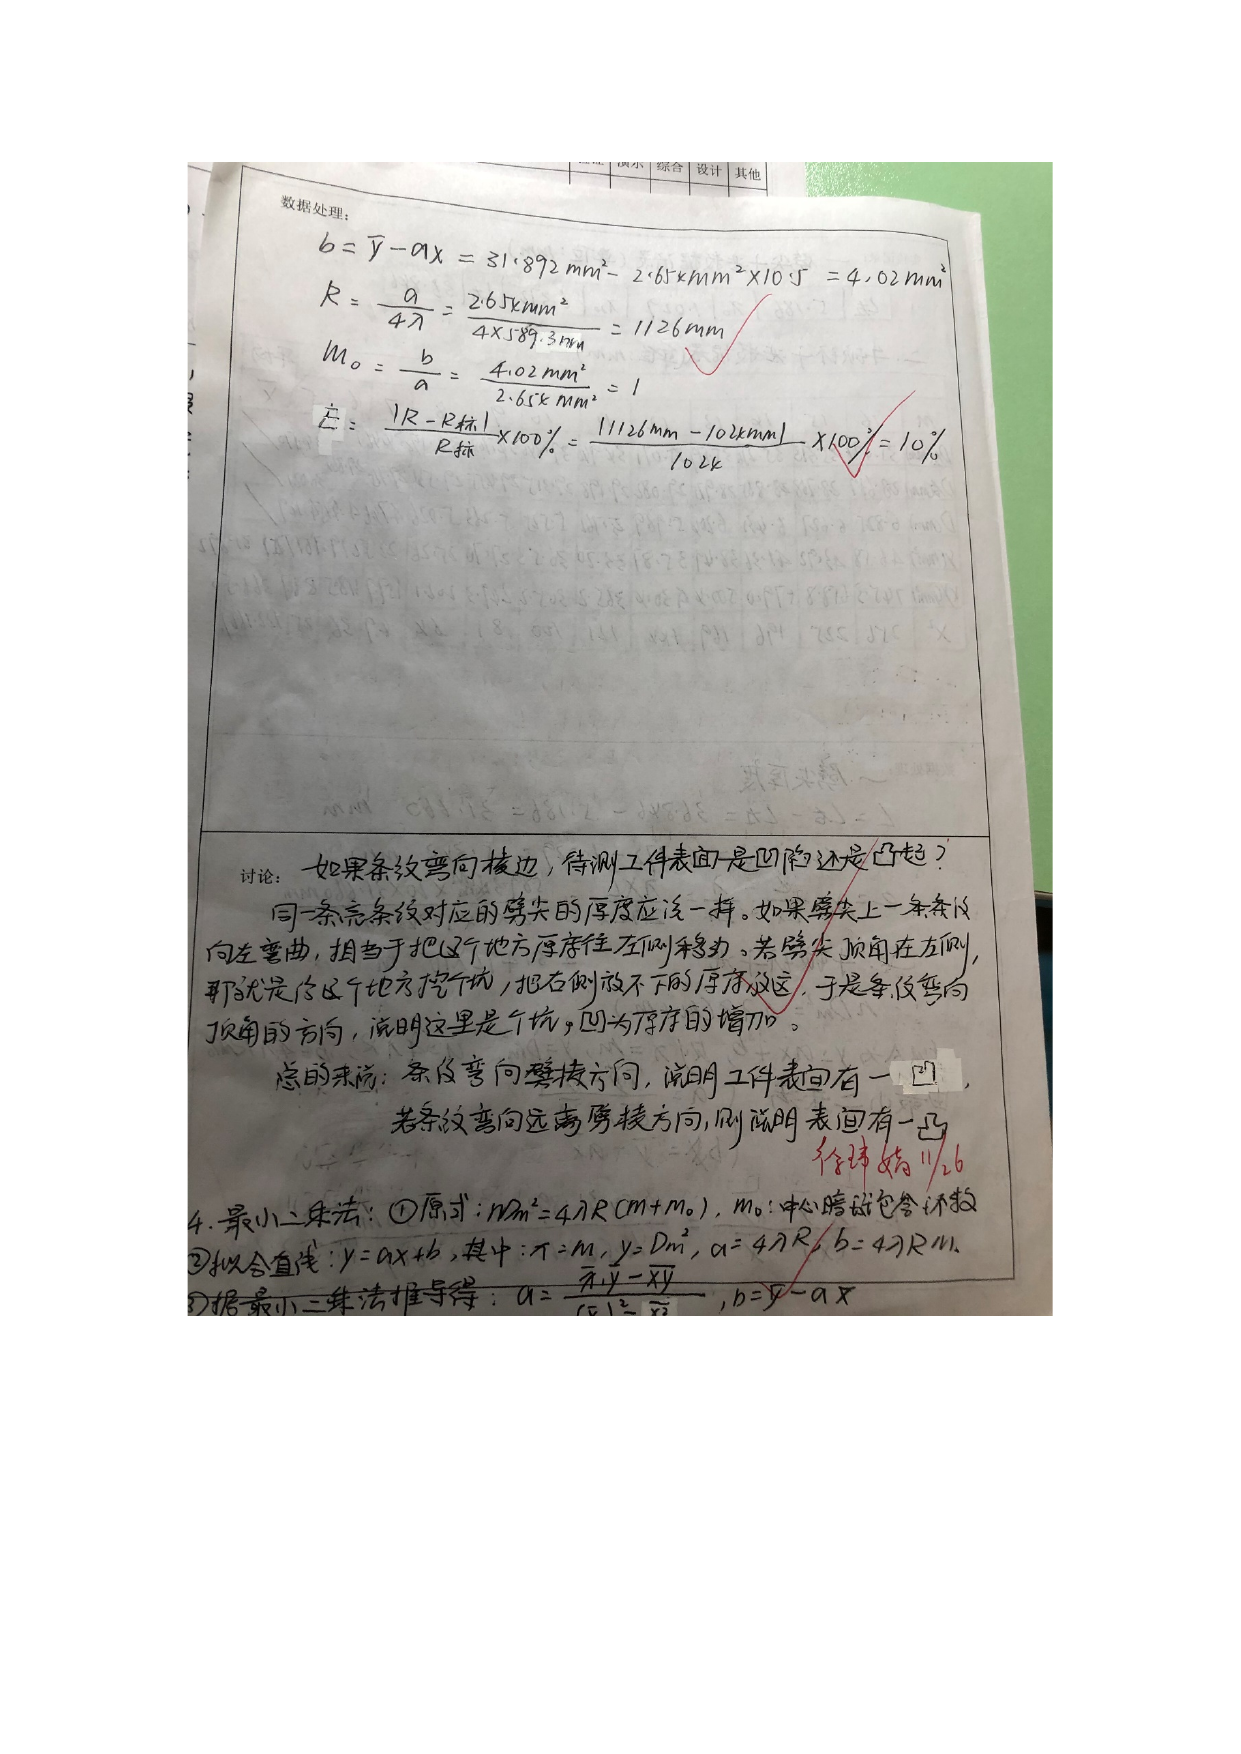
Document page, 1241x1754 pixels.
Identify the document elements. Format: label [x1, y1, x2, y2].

picture [187, 162, 1053, 1316]
